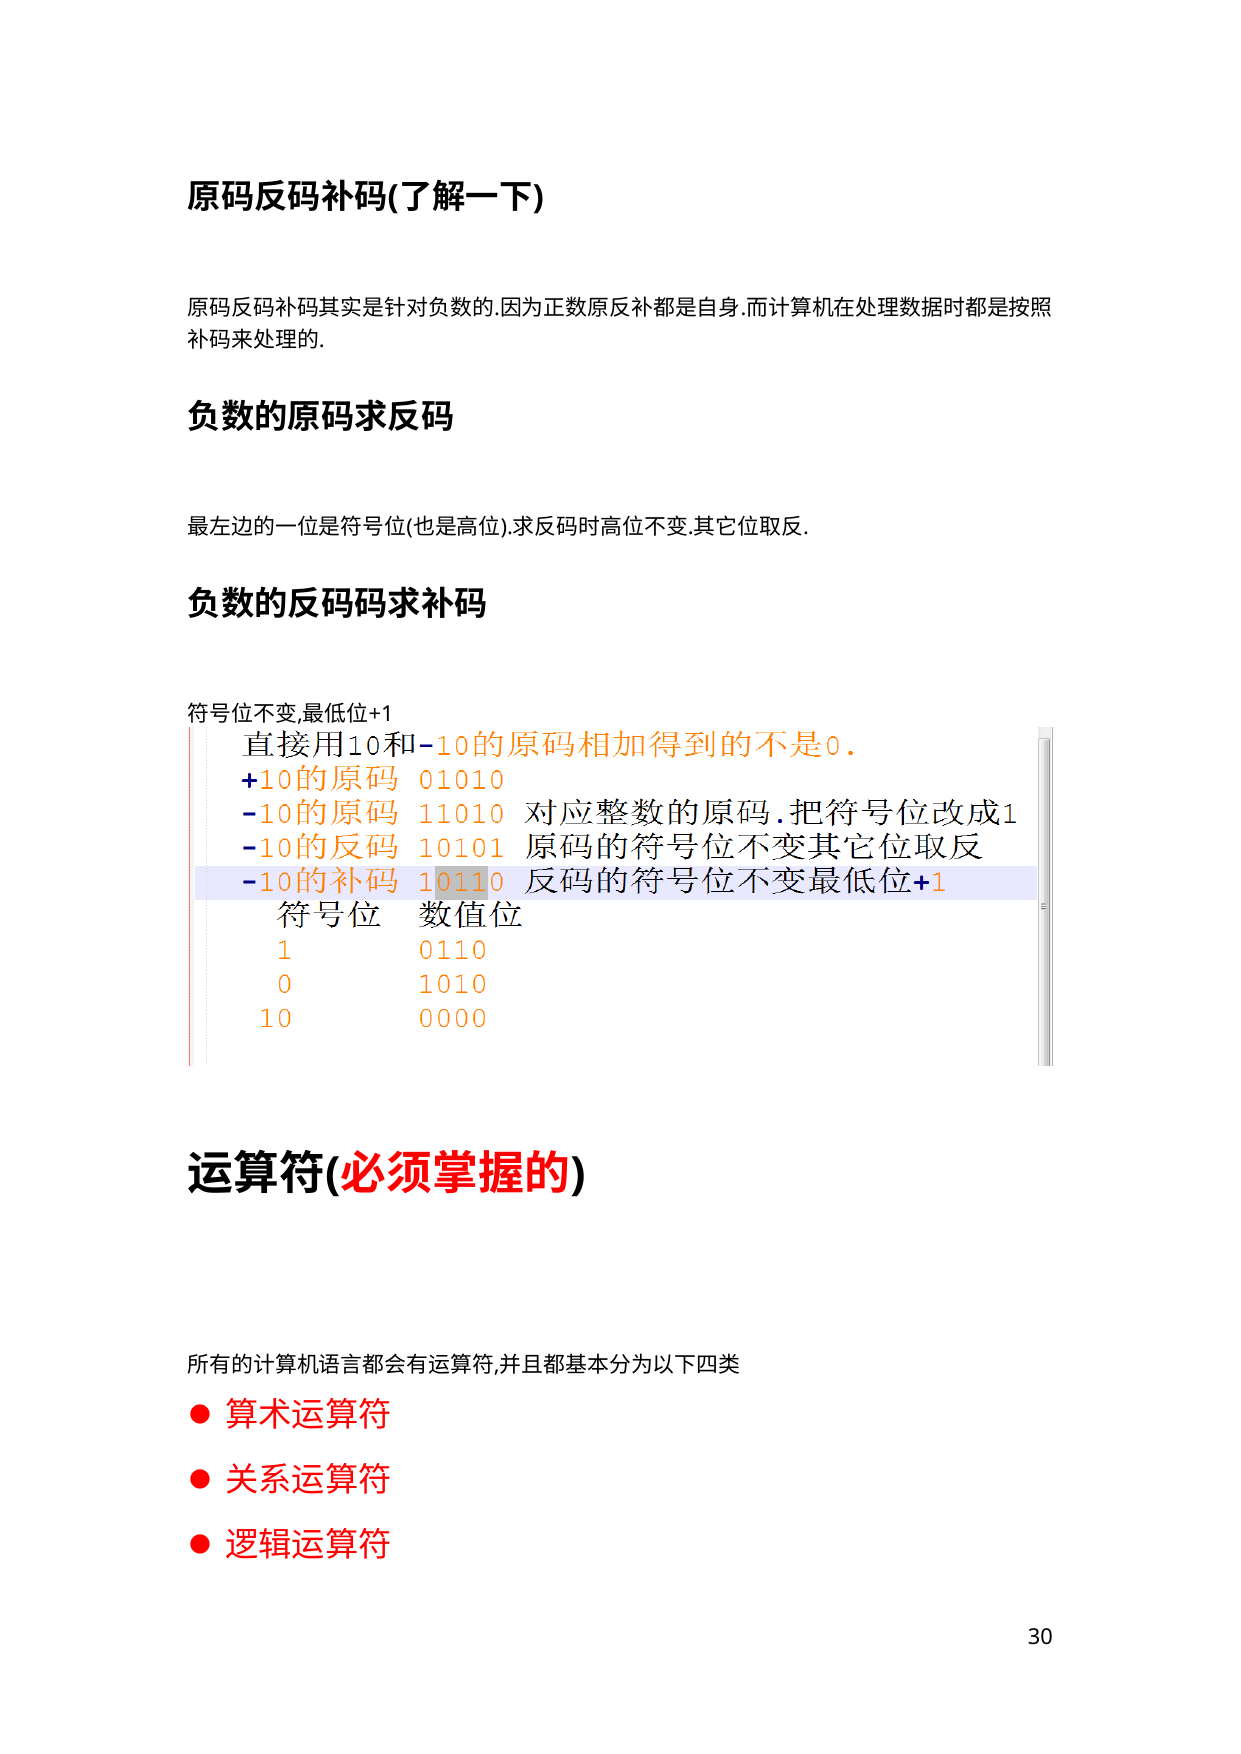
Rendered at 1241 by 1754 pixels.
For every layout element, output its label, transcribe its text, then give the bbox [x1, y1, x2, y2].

text 所有的计算机语言都会有运算符,并且都基本分为以下四类 [187, 1346, 1053, 1379]
list 关系运算符 [187, 1444, 1053, 1509]
subtitle 负数的原码求反码 [187, 381, 1053, 446]
subtitle 负数的反码码求补码 [187, 568, 1053, 633]
subtitle 原码反码补码(了解一下) [187, 162, 1053, 227]
list 逻辑运算符 [187, 1509, 1053, 1574]
list 算术运算符 [187, 1379, 1053, 1444]
text 符号位不变,最低位+1 [187, 695, 1053, 727]
picture [187, 727, 1053, 1066]
text 原码反码补码其实是针对负数的.因为正数原反补都是自身.而计算机在处理数据时都是按照补码来处理的. [187, 289, 1053, 354]
subtitle 运算符(必须掌握的) [187, 1121, 1053, 1218]
text 最左边的一位是符号位(也是高位).求反码时高位不变.其它位取反. [187, 509, 1053, 541]
